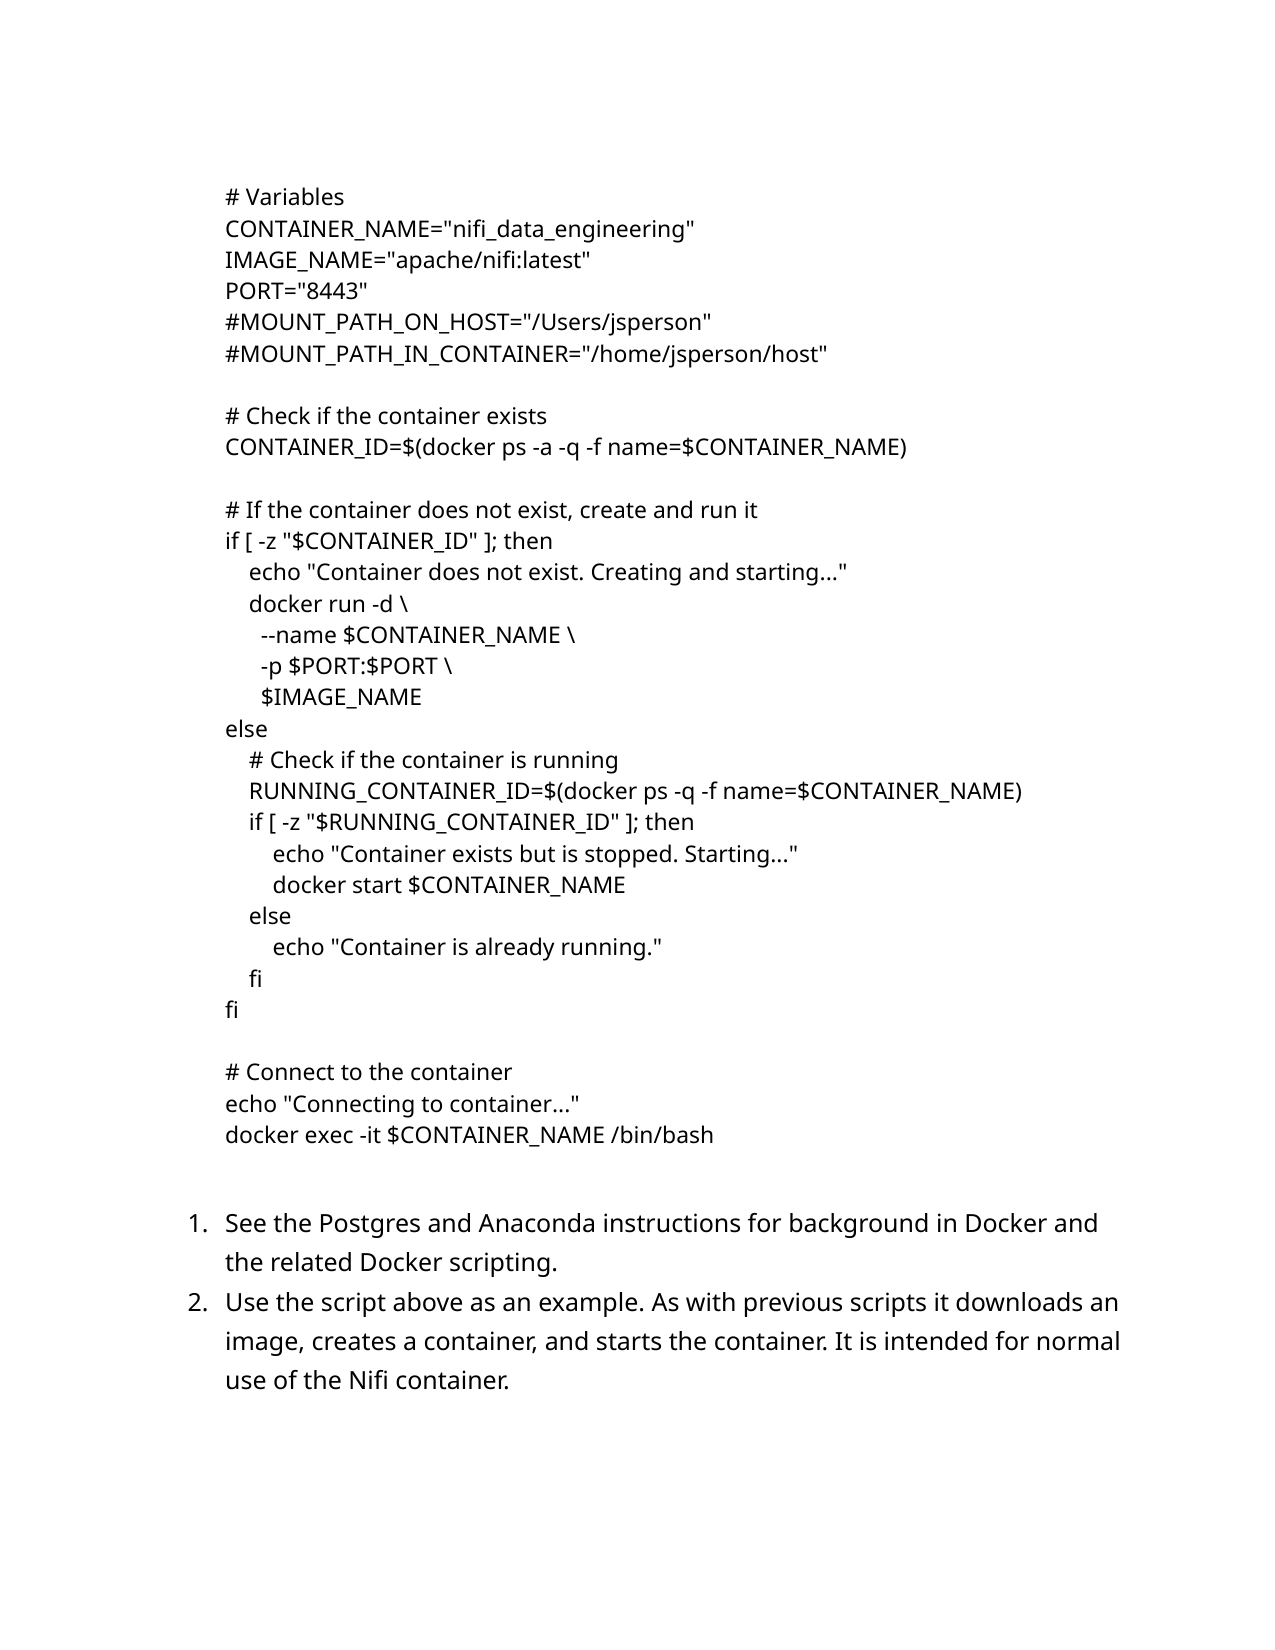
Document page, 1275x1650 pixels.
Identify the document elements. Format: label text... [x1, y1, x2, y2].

text docker exec -it $CONTAINER_NAME /bin/bash [225, 1119, 1125, 1150]
text # Variables [225, 181, 1125, 212]
list See the Postgres and Anaconda instructions for background in Docker and the related Docker scripting. [187, 1206, 1125, 1279]
text CONTAINER_ID=$(docker ps -a -q -f name=$CONTAINER_NAME) [225, 431, 1125, 462]
text fi [225, 962, 1125, 994]
text #MOUNT_PATH_IN_CONTAINER="/home/jsperson/host" [225, 337, 1125, 369]
list Use the script above as an example. As with previous scripts it downloads an image, creates a container, and starts the container. It is intended for normal use of the Nifi container. [187, 1284, 1125, 1397]
text # Check if the container exists [225, 400, 1125, 431]
text fi [225, 994, 1125, 1025]
text echo "Connecting to container..." [225, 1087, 1125, 1119]
text --name $CONTAINER_NAME \ [225, 619, 1125, 650]
text RUNNING_CONTAINER_ID=$(docker ps -q -f name=$CONTAINER_NAME) [225, 775, 1125, 806]
text -p $PORT:$PORT \ [225, 650, 1125, 681]
text # Check if the container is running [225, 744, 1125, 775]
text $IMAGE_NAME [225, 681, 1125, 712]
text if [ -z "$CONTAINER_ID" ]; then [225, 525, 1125, 556]
text else [225, 900, 1125, 931]
text # Connect to the container [225, 1056, 1125, 1087]
text docker run -d \ [225, 587, 1125, 619]
text IMAGE_NAME="apache/nifi:latest" [225, 244, 1125, 275]
text #MOUNT_PATH_ON_HOST="/Users/jsperson" [225, 306, 1125, 337]
text if [ -z "$RUNNING_CONTAINER_ID" ]; then [225, 806, 1125, 837]
text docker start $CONTAINER_NAME [225, 869, 1125, 900]
text PORT="8443" [225, 275, 1125, 306]
text echo "Container is already running." [225, 931, 1125, 962]
text echo "Container does not exist. Creating and starting..." [225, 556, 1125, 587]
text echo "Container exists but is stopped. Starting..." [225, 837, 1125, 869]
text else [225, 712, 1125, 744]
text # If the container does not exist, create and run it [225, 494, 1125, 525]
text CONTAINER_NAME="nifi_data_engineering" [225, 212, 1125, 244]
